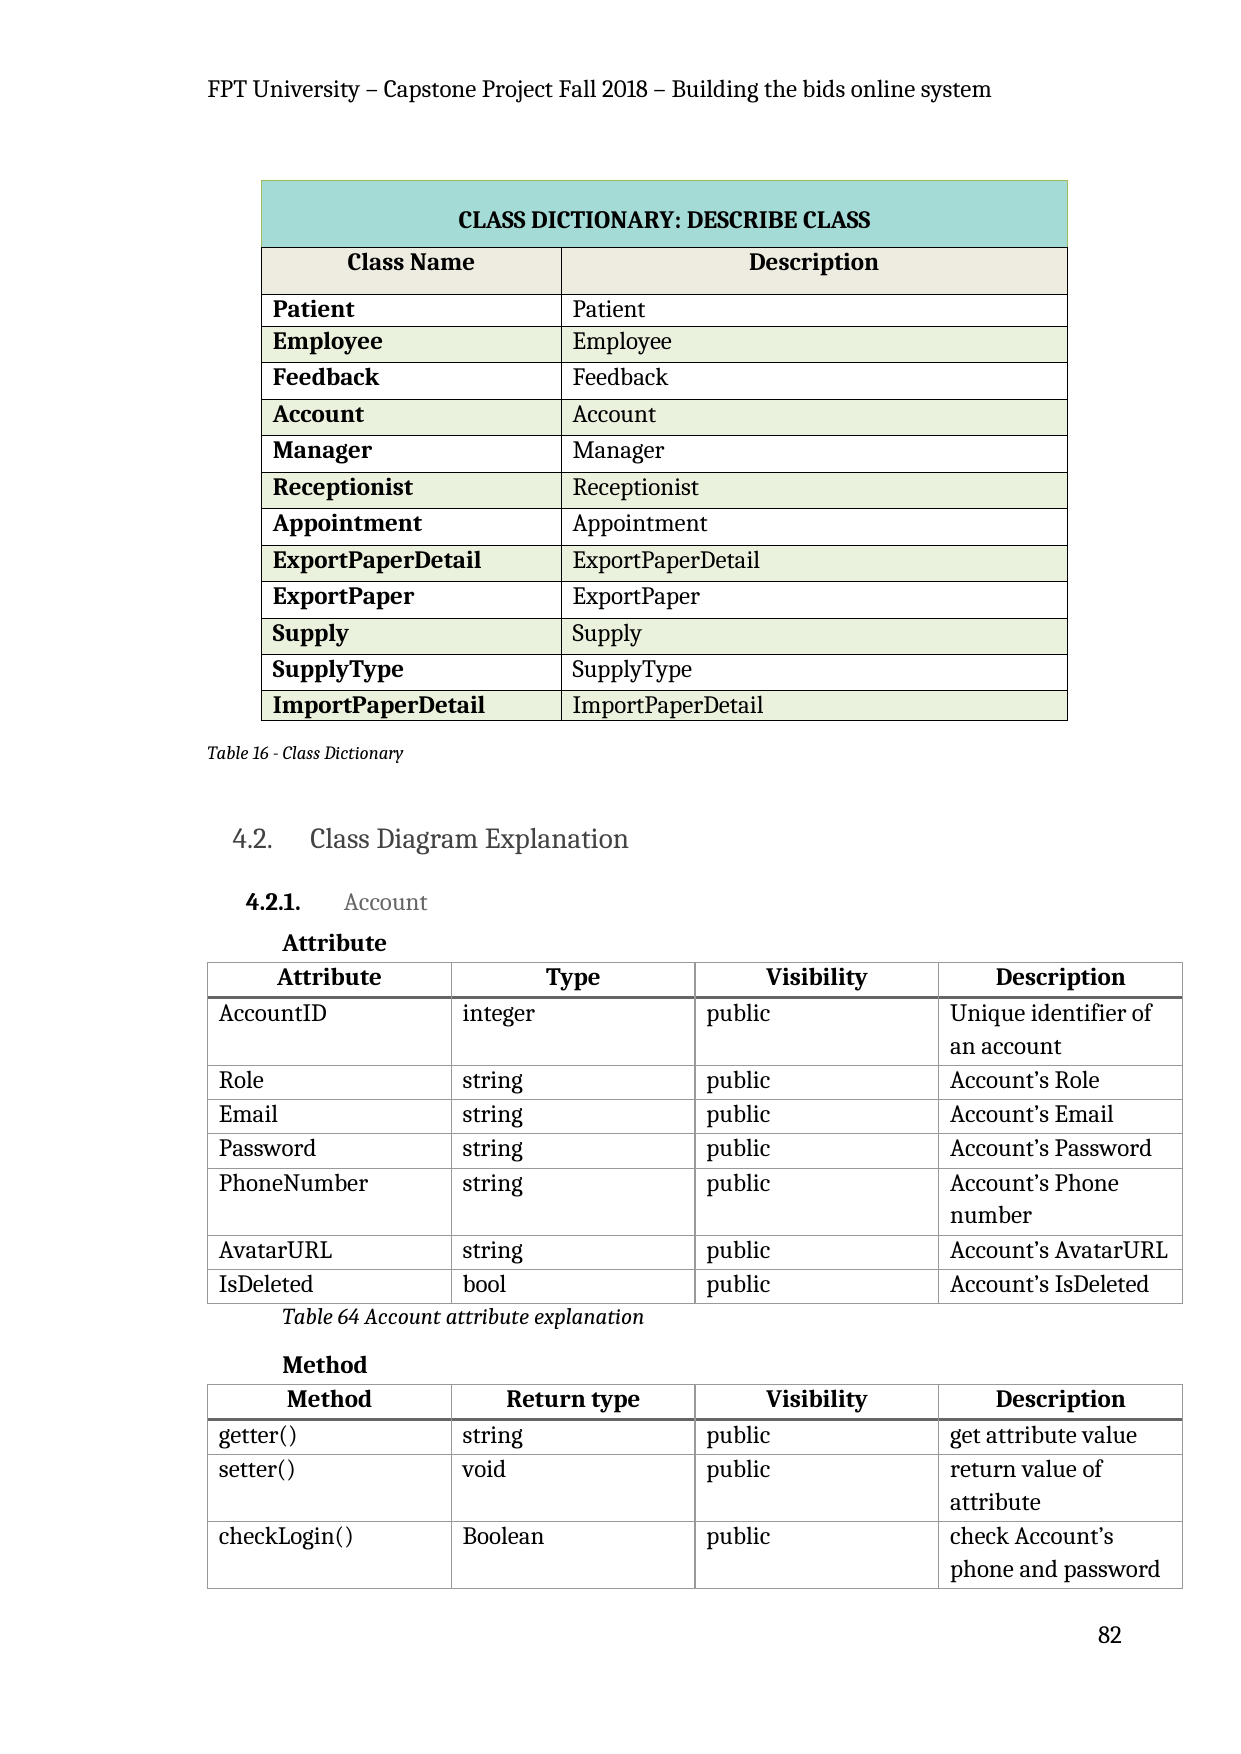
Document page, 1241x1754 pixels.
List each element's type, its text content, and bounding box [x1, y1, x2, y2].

table_cell Employee [562, 327, 1067, 362]
table_cell getter() [208, 1421, 451, 1454]
table_cell Feedback [262, 363, 561, 399]
table_cell PhoneNumber [208, 1169, 451, 1234]
table_cell Receptionist [262, 473, 561, 508]
table_cell ExportPaper [562, 582, 1067, 617]
table_cell string [452, 1134, 694, 1167]
list Method [282, 1351, 1122, 1379]
table_cell public [696, 1236, 938, 1268]
table_cell Patient [562, 295, 1067, 326]
table_cell public [696, 1169, 938, 1234]
table_cell Manager [262, 436, 561, 472]
table_cell check Account’s phone and password [939, 1522, 1182, 1588]
table_header Description [939, 963, 1182, 996]
table_cell SupplyType [562, 655, 1067, 690]
table_header Type [452, 963, 694, 996]
table_cell Account’s AvatarURL [939, 1236, 1182, 1268]
table_cell Employee [262, 327, 561, 362]
table_cell setter() [208, 1455, 451, 1521]
table_header Visibility [696, 1385, 938, 1418]
table_cell public [696, 1270, 938, 1303]
table_cell ImportPaperDetail [262, 691, 561, 720]
table_cell public [696, 1522, 938, 1588]
table_cell ExportPaper [262, 582, 561, 617]
table_cell Account [562, 400, 1067, 435]
subtitle Class Diagram Explanation [273, 822, 1122, 856]
table_cell checkLogin() [208, 1522, 451, 1588]
table_cell ImportPaperDetail [562, 691, 1067, 720]
table_cell public [696, 1100, 938, 1133]
table_cell Supply [262, 619, 561, 654]
table_cell public [696, 1455, 938, 1521]
table_cell Account’s Role [939, 1066, 1182, 1099]
text Table 64 Account attribute explanation [282, 1304, 1122, 1330]
table_cell Account’s Email [939, 1100, 1182, 1133]
table_cell integer [452, 999, 694, 1065]
table_cell ExportPaperDetail [262, 546, 561, 581]
table_cell Account [262, 400, 561, 435]
table_cell Patient [262, 295, 561, 326]
table_header Method [208, 1385, 451, 1418]
table_cell IsDeleted [208, 1270, 451, 1303]
table_cell string [452, 1066, 694, 1099]
table_cell Password [208, 1134, 451, 1167]
table_cell Appointment [562, 509, 1067, 544]
table_cell Supply [562, 619, 1067, 654]
table_cell AvatarURL [208, 1236, 451, 1268]
table_header Visibility [696, 963, 938, 996]
table_cell SupplyType [262, 655, 561, 690]
table_cell void [452, 1455, 694, 1521]
table_cell Manager [562, 436, 1067, 472]
table_cell string [452, 1100, 694, 1133]
table_cell return value of attribute [939, 1455, 1182, 1521]
table_cell Role [208, 1066, 451, 1099]
table_cell Receptionist [562, 473, 1067, 508]
table_cell Account’s Password [939, 1134, 1182, 1167]
table_cell Description [562, 248, 1067, 294]
table_cell public [696, 1134, 938, 1167]
table_cell string [452, 1236, 694, 1268]
table_cell public [696, 999, 938, 1065]
subtitle Account [301, 888, 1114, 916]
table_cell string [452, 1169, 694, 1234]
table_cell Boolean [452, 1522, 694, 1588]
table_cell get attribute value [939, 1421, 1182, 1454]
table_cell AccountID [208, 999, 451, 1065]
table_cell Feedback [562, 363, 1067, 399]
table_cell Account’s Phone number [939, 1169, 1182, 1234]
table_header Return type [452, 1385, 694, 1418]
table_header CLASS DICTIONARY: DESCRIBE CLASS [262, 181, 1067, 247]
table_cell Appointment [262, 509, 561, 544]
table_header Attribute [208, 963, 451, 996]
table_cell Email [208, 1100, 451, 1133]
table_cell Account’s IsDeleted [939, 1270, 1182, 1303]
table_header Description [939, 1385, 1182, 1418]
list Attribute [282, 929, 1122, 958]
table_cell Class Name [262, 248, 561, 294]
table_cell Unique identifier of an account [939, 999, 1182, 1065]
table_cell string [452, 1421, 694, 1454]
table_cell bool [452, 1270, 694, 1303]
table_cell public [696, 1421, 938, 1454]
table_cell public [696, 1066, 938, 1099]
table_cell ExportPaperDetail [562, 546, 1067, 581]
